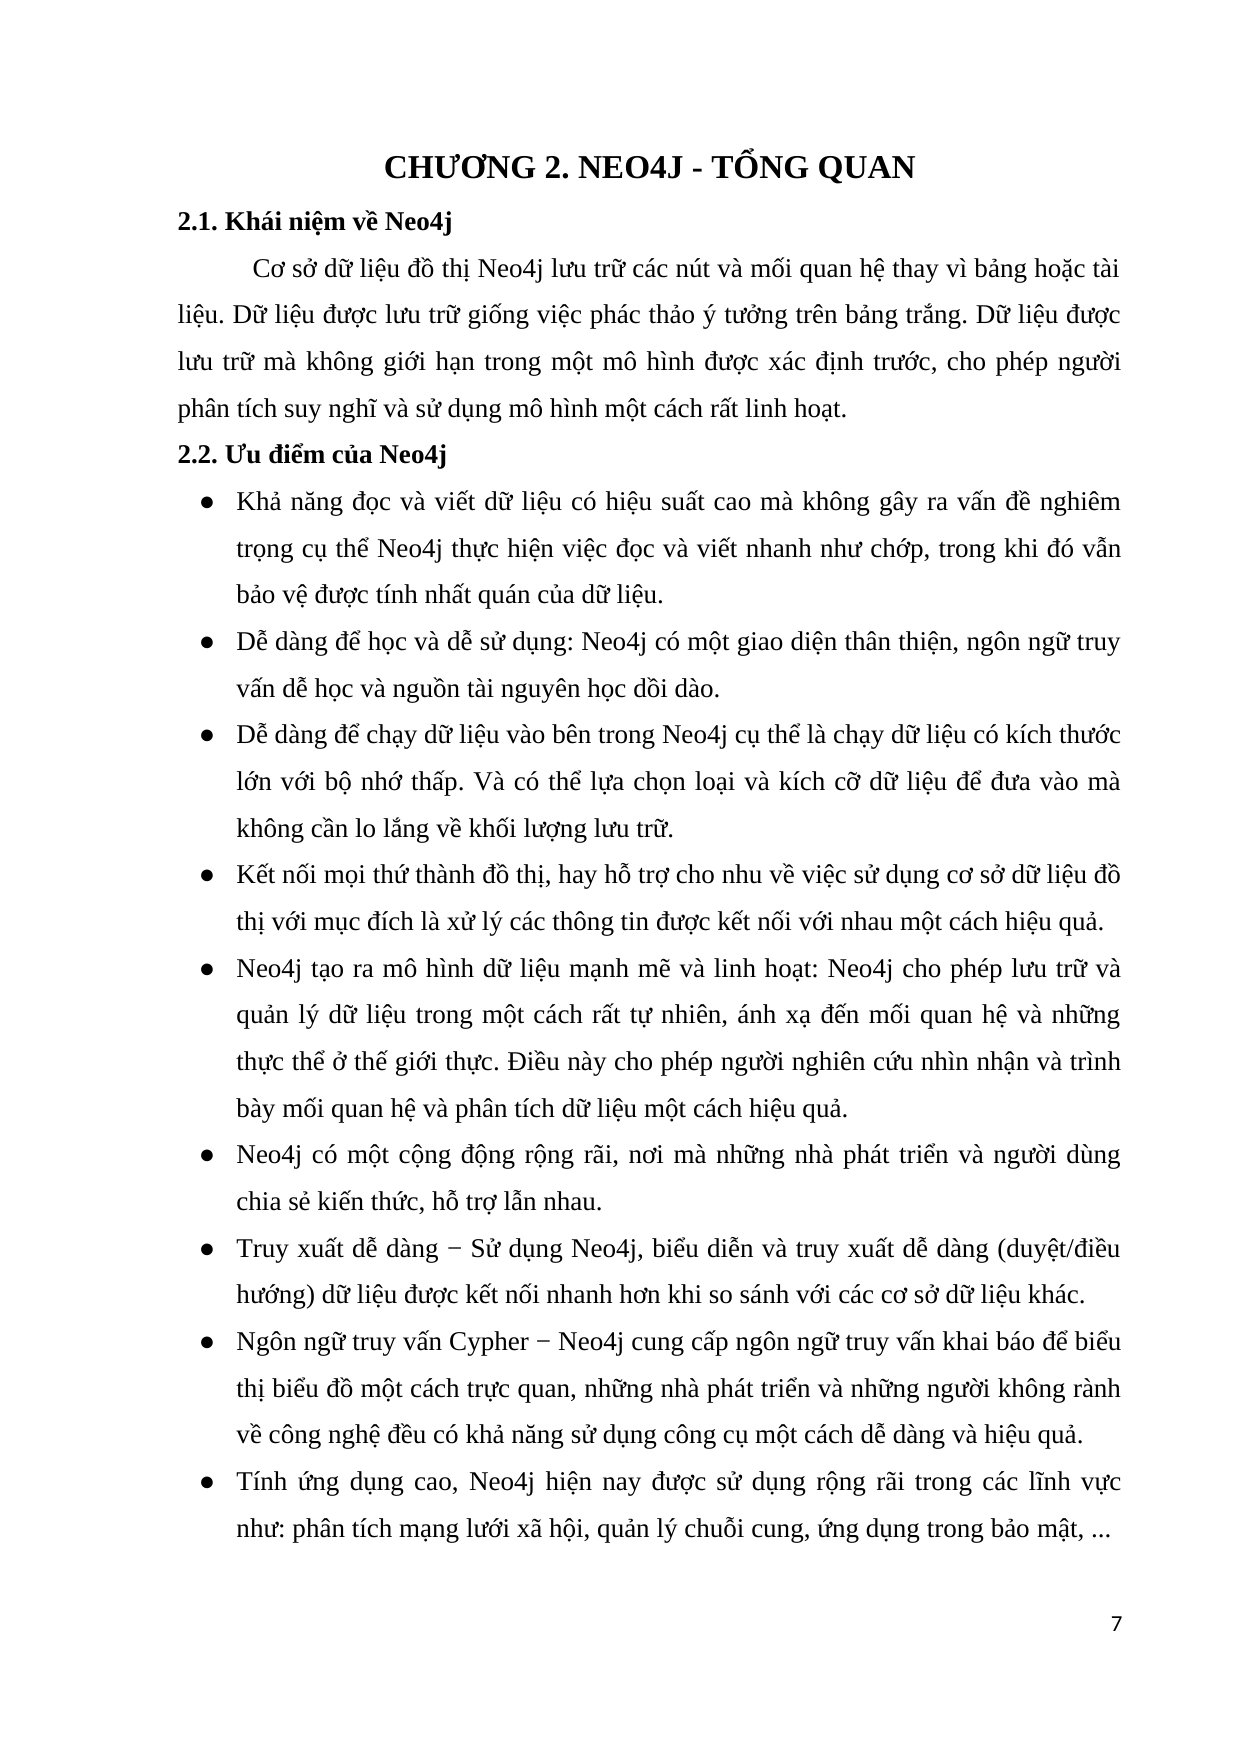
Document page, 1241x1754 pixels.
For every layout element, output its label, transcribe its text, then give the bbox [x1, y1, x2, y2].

subtitle 2.2. Ưu điểm của Neo4j [177, 438, 1122, 470]
list Dễ dàng để học và dễ sử dụng: Neo4j có một giao diện thân thiện, ngôn ngữ truy vấn dễ học và nguồn tài nguyên học dồi dào. [199, 625, 1122, 703]
subtitle 2.1. Khái niệm về Neo4j [177, 205, 1122, 236]
list Kết nối mọi thứ thành đồ thị, hay hỗ trợ cho nhu về việc sử dụng cơ sở dữ liệu đồ thị với mục đích là xử lý các thông tin được kết nối với nhau một cách hiệu quả. [199, 858, 1122, 936]
list Neo4j tạo ra mô hình dữ liệu mạnh mẽ và linh hoạt: Neo4j cho phép lưu trữ và quản lý dữ liệu trong một cách rất tự nhiên, ánh xạ đến mối quan hệ và những thực thể ở thế giới thực. Điều này cho phép người nghiên cứu nhìn nhận và trình bày mối quan hệ và phân tích dữ liệu một cách hiệu quả. [199, 952, 1122, 1123]
list Truy xuất dễ dàng − Sử dụng Neo4j, biểu diễn và truy xuất dễ dàng (duyệt/điều hướng) dữ liệu được kết nối nhanh hơn khi so sánh với các cơ sở dữ liệu khác. [199, 1232, 1122, 1310]
list Dễ dàng để chạy dữ liệu vào bên trong Neo4j cụ thể là chạy dữ liệu có kích thước lớn với bộ nhớ thấp. Và có thể lựa chọn loại và kích cỡ dữ liệu để đưa vào mà không cần lo lắng về khối lượng lưu trữ. [199, 718, 1122, 843]
list Tính ứng dụng cao, Neo4j hiện nay được sử dụng rộng rãi trong các lĩnh vực như: phân tích mạng lưới xã hội, quản lý chuỗi cung, ứng dụng trong bảo mật, ... [199, 1465, 1122, 1543]
list Neo4j có một cộng động rộng rãi, nơi mà những nhà phát triển và người dùng chia sẻ kiến thức, hỗ trợ lẫn nhau. [199, 1138, 1122, 1216]
subtitle CHƯƠNG 2. NEO4J - TỔNG QUAN [177, 148, 1122, 186]
text Cơ sở dữ liệu đồ thị Neo4j lưu trữ các nút và mối quan hệ thay vì bảng hoặc tài liệu. Dữ liệu được lưu trữ giống việc phác thảo ý tưởng trên bảng trắng. Dữ liệu được lưu trữ mà không giới hạn trong một mô hình được xác định trước, cho phép người phân tích suy nghĩ và sử dụng mô hình một cách rất linh hoạt. [177, 252, 1122, 423]
list Khả năng đọc và viết dữ liệu có hiệu suất cao mà không gây ra vấn đề nghiêm trọng cụ thể Neo4j thực hiện việc đọc và viết nhanh như chớp, trong khi đó vẫn bảo vệ được tính nhất quán của dữ liệu. [199, 485, 1122, 610]
list Ngôn ngữ truy vấn Cypher − Neo4j cung cấp ngôn ngữ truy vấn khai báo để biểu thị biểu đồ một cách trực quan, những nhà phát triển và những người không rành về công nghệ đều có khả năng sử dụng công cụ một cách dễ dàng và hiệu quả. [199, 1325, 1122, 1450]
